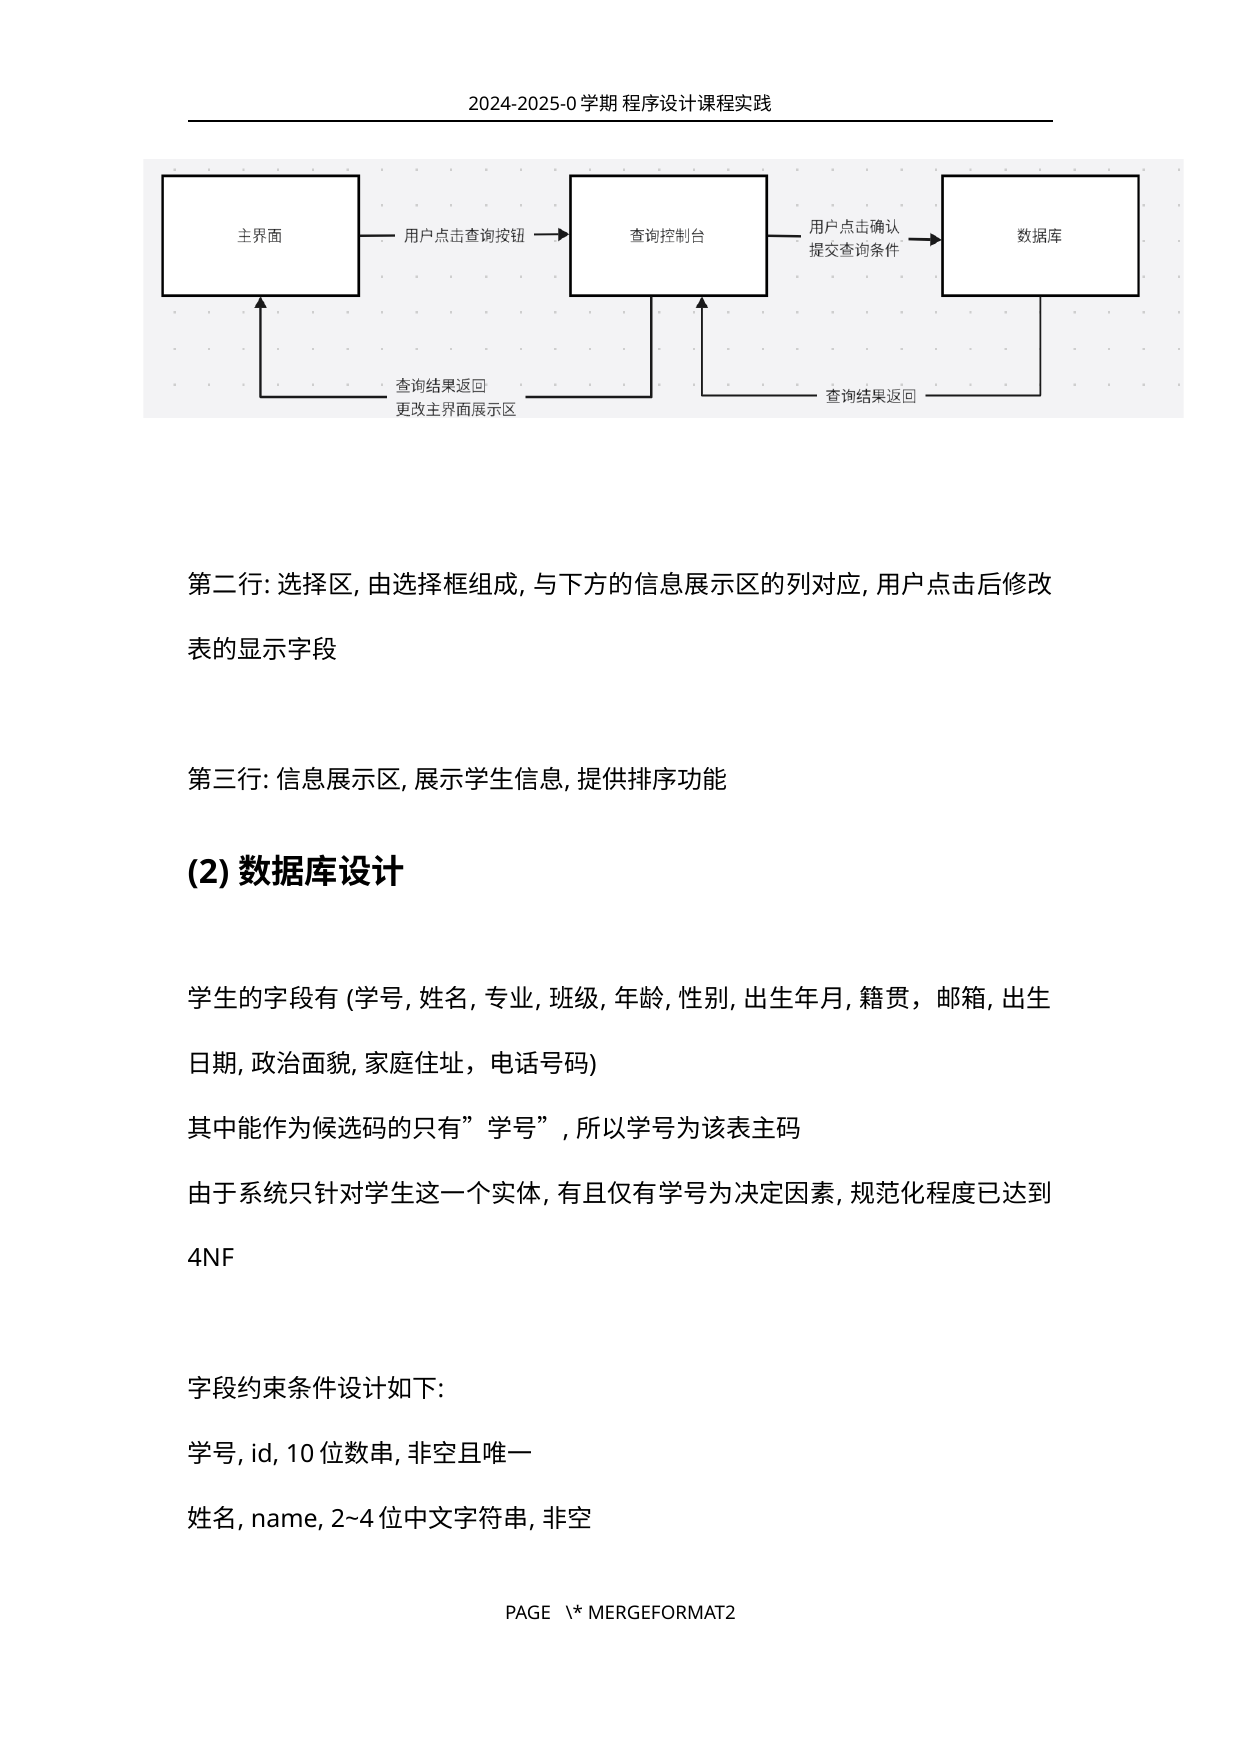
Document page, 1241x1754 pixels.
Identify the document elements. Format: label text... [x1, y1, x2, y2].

text 姓名, name, 2~4位中文字符串, 非空 [187, 1484, 1053, 1549]
picture [143, 159, 1184, 418]
text 由于系统只针对学生这一个实体, 有且仅有学号为决定因素, 规范化程度已达到4NF [187, 1159, 1053, 1289]
text 字段约束条件设计如下: [187, 1354, 1053, 1419]
text 第三行: 信息展示区, 展示学生信息, 提供排序功能 [187, 745, 1053, 810]
text 第二行: 选择区, 由选择框组成, 与下方的信息展示区的列对应, 用户点击后修改表的显示字段 [187, 550, 1053, 680]
subtitle (2) 数据库设计 [187, 837, 1053, 902]
text 学生的字段有 (学号, 姓名, 专业, 班级, 年龄, 性别, 出生年月, 籍贯，邮箱, 出生日期, 政治面貌, 家庭住址，电话号码) [187, 964, 1053, 1094]
text 学号, id, 10位数串, 非空且唯一 [187, 1419, 1053, 1484]
text 其中能作为候选码的只有”学号”, 所以学号为该表主码 [187, 1094, 1053, 1159]
